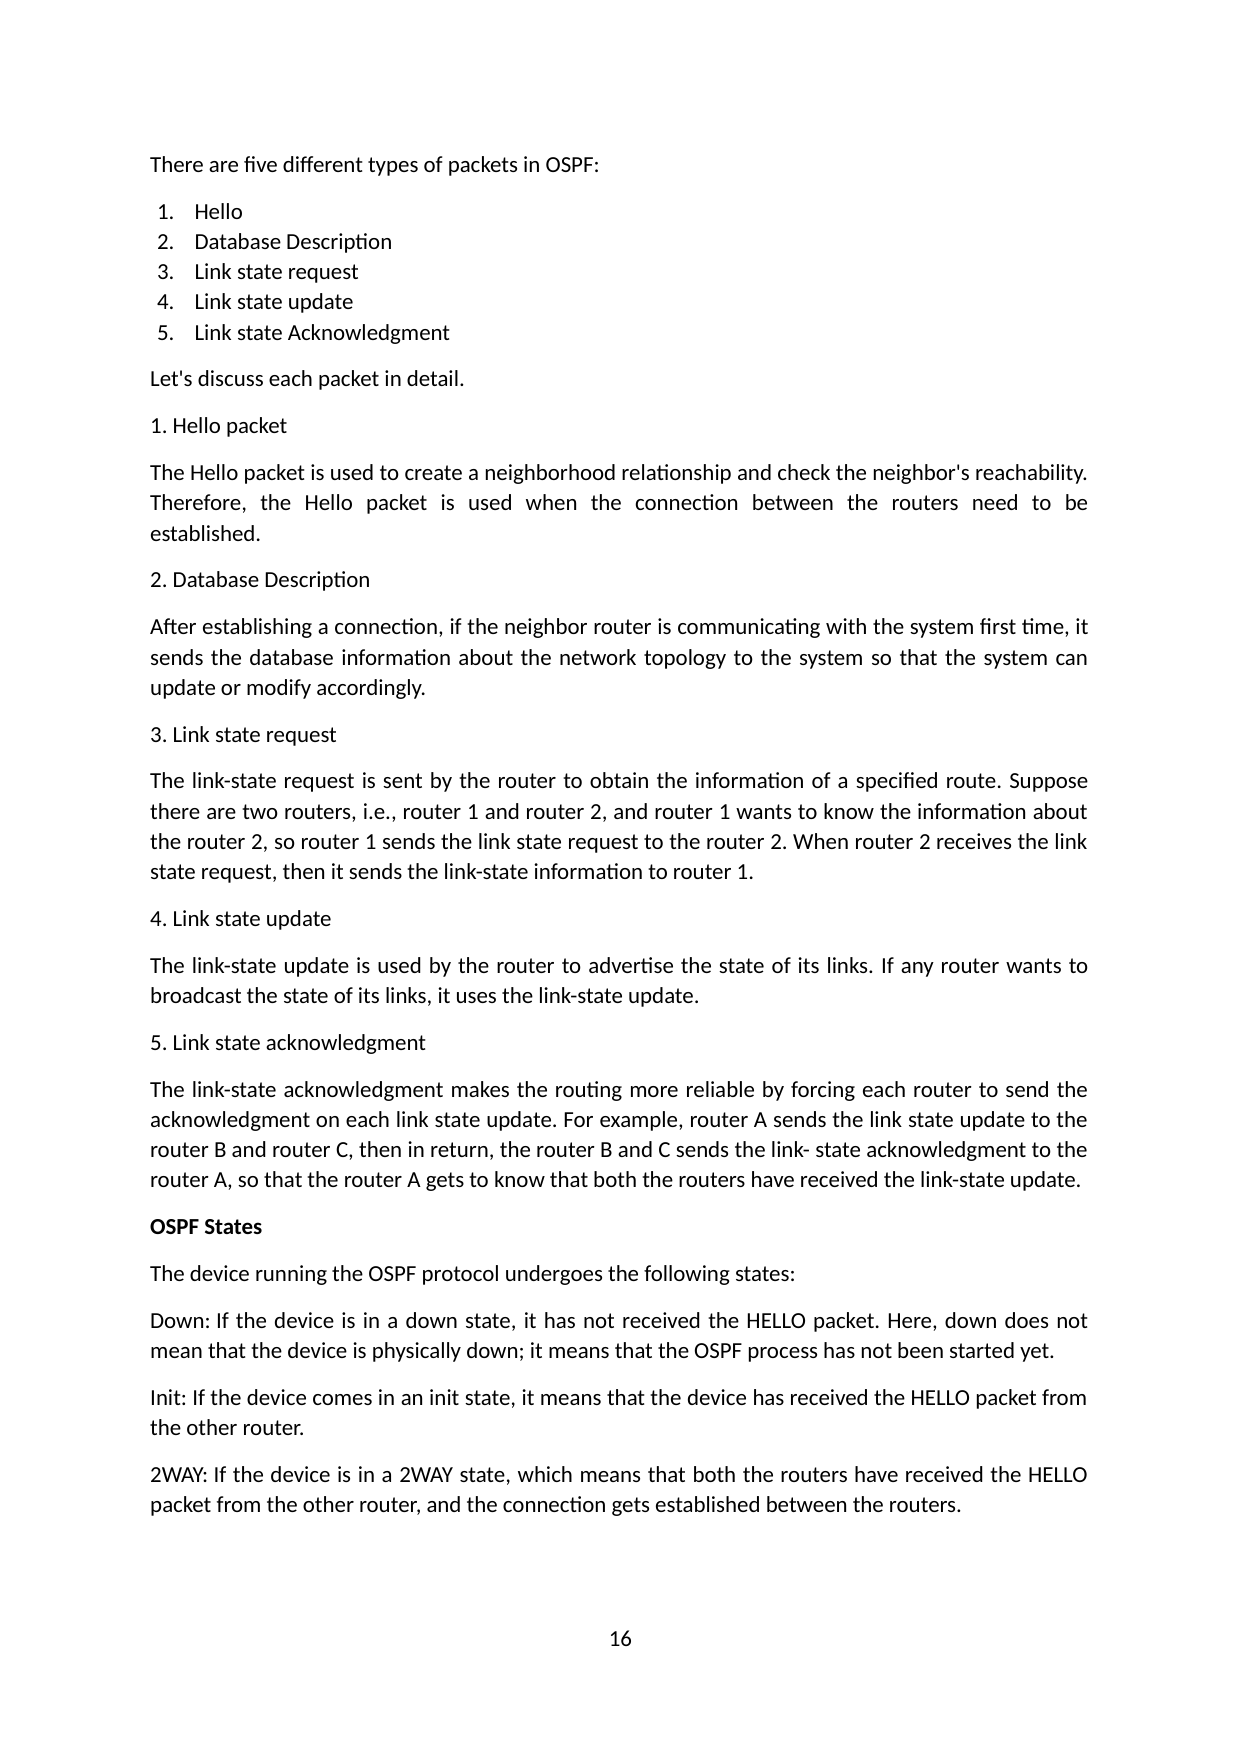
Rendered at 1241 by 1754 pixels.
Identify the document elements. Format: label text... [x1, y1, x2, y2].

text The link-state acknowledgment makes the routing more reliable by forcing each router to send the acknowledgment on each link state update. For example, router A sends the link state update to the router B and router C, then in return, the router B and C sends the link- state acknowledgment to the router A, so that the router A gets to know that both the routers have received the link-state update. [150, 1075, 1090, 1194]
text 3. Link state request [150, 720, 1090, 748]
text Init: If the device comes in an init state, it means that the device has received the HELLO packet from the other router. [150, 1383, 1090, 1442]
text Let's discuss each packet in detail. [150, 364, 1090, 393]
text The link-state request is sent by the router to obtain the information of a specified route. Suppose there are two routers, i.e., router 1 and router 2, and router 1 wants to know the information about the router 2, so router 1 sends the link state request to the router 2. When router 2 receives the link state request, then it sends the link-state information to router 1. [150, 767, 1090, 885]
text The device running the OSPF protocol undergoes the following states: [150, 1259, 1090, 1287]
text 2WAY: If the device is in a 2WAY state, which means that both the routers have received the HELLO packet from the other router, and the connection gets established between the routers. [150, 1460, 1090, 1519]
list Link state Acknowledgment [157, 318, 1090, 346]
text 2. Database Description [150, 566, 1090, 594]
list Link state update [157, 287, 1090, 316]
text Down: If the device is in a down state, it has not received the HELLO packet. Here, down does not mean that the device is physically down; it means that the OSPF process has not been started yet. [150, 1306, 1090, 1364]
text 4. Link state update [150, 904, 1090, 932]
text 1. Hello packet [150, 411, 1090, 439]
text The Hello packet is used to create a neighborhood relationship and check the neighbor's reachability. Therefore, the Hello packet is used when the connection between the routers need to be established. [150, 458, 1090, 547]
list Link state request [157, 257, 1090, 285]
text The link-state update is used by the router to advertise the state of its links. If any router wants to broadcast the state of its links, it uses the link-state update. [150, 951, 1090, 1009]
text OSPF States [150, 1212, 1090, 1241]
list Database Description [157, 227, 1090, 255]
text There are five different types of packets in OSPF: [150, 150, 1090, 178]
text After establishing a connection, if the neighbor router is communicating with the system first time, it sends the database information about the network topology to the system so that the system can update or modify accordingly. [150, 612, 1090, 701]
list Hello [157, 197, 1090, 225]
text 5. Link state acknowledgment [150, 1028, 1090, 1056]
